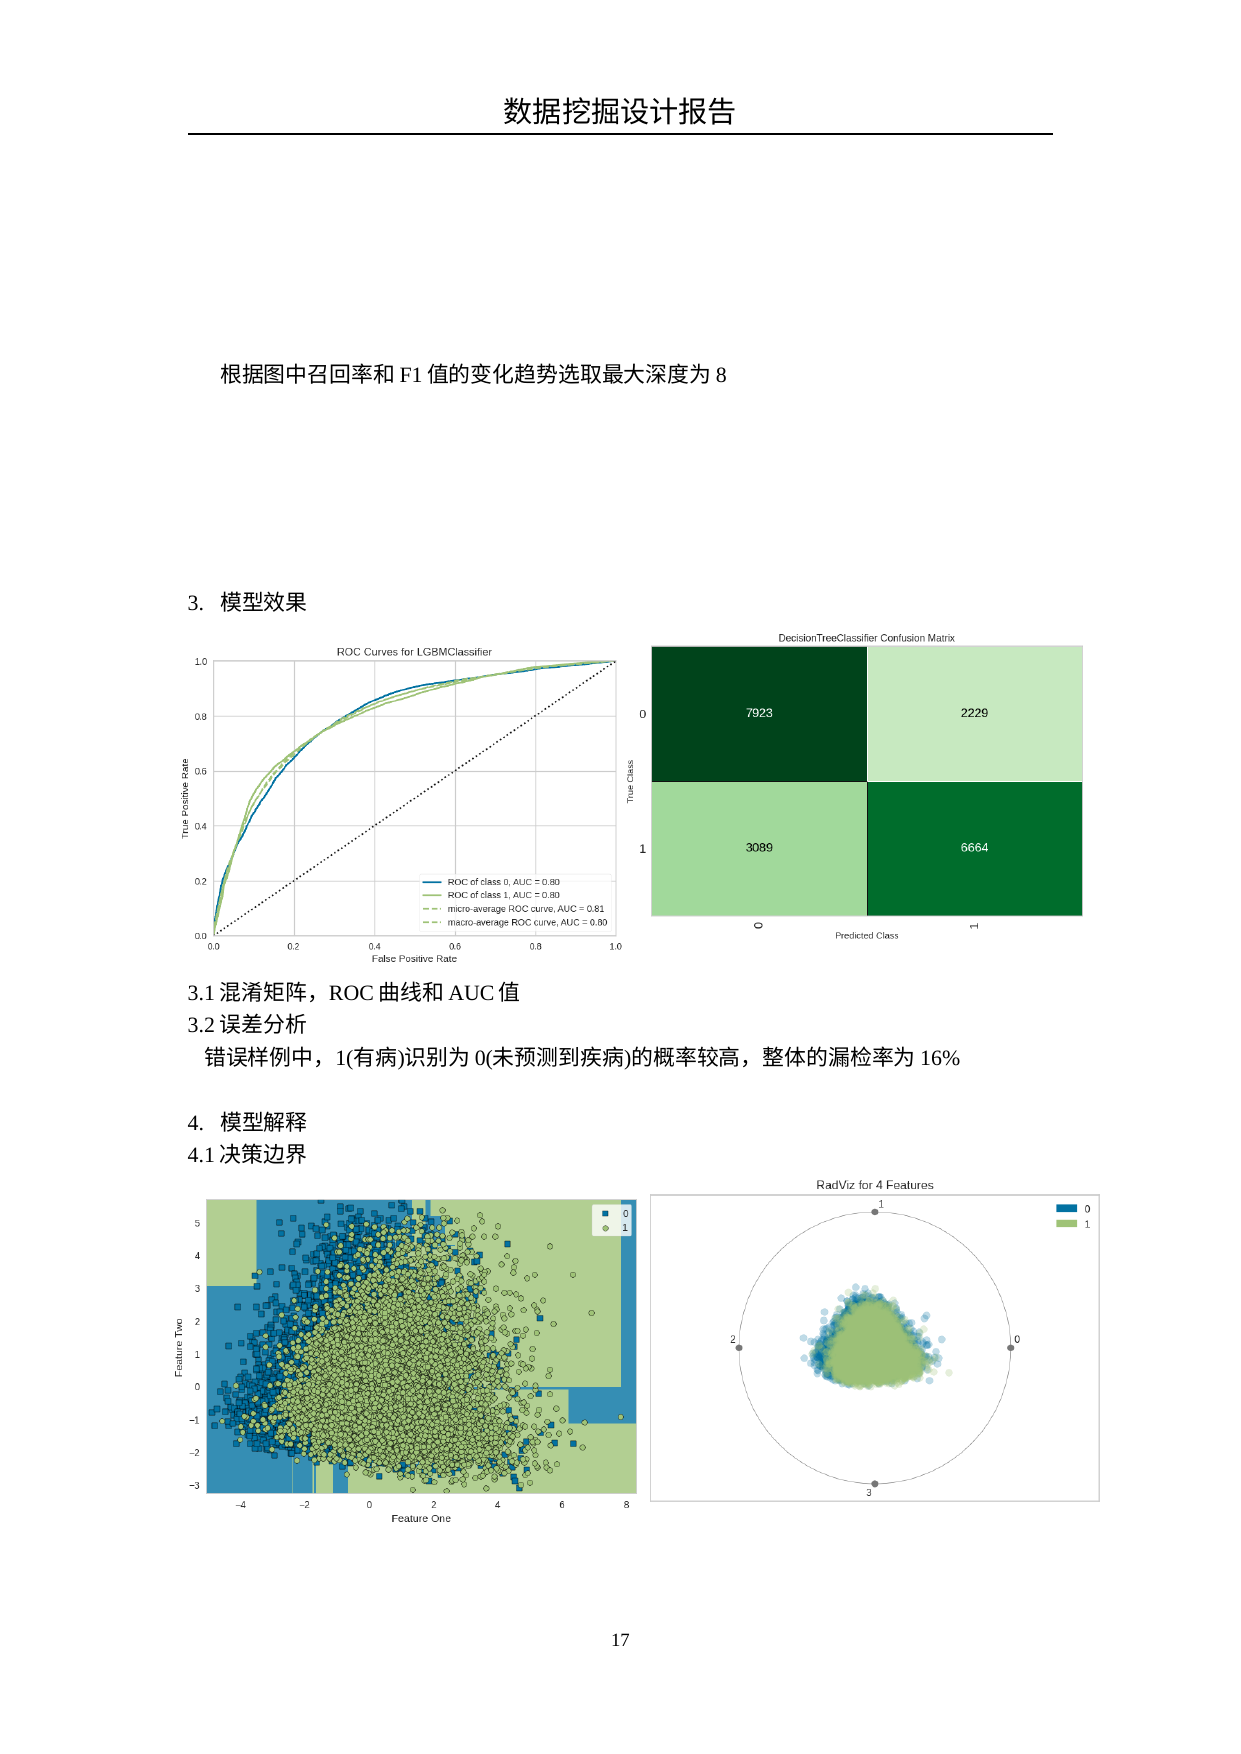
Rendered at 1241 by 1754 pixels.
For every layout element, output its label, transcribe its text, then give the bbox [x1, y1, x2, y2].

list 4.1决策边界 [187, 1137, 1053, 1169]
picture [168, 1193, 641, 1528]
picture [175, 641, 628, 970]
picture [1053, 628, 1088, 946]
list 根据图中召回率和F1值的变化趋势选取最大深度为8 [187, 357, 1053, 389]
picture [643, 1173, 1103, 1505]
list 错误样例中，1(有病)识别为0(未预测到疾病)的概率较高，整体的漏检率为16% [187, 1039, 1053, 1072]
list 3.2误差分析 [187, 1007, 1053, 1039]
list 模型效果 [187, 584, 1053, 617]
list 模型解释 [187, 1104, 1053, 1137]
